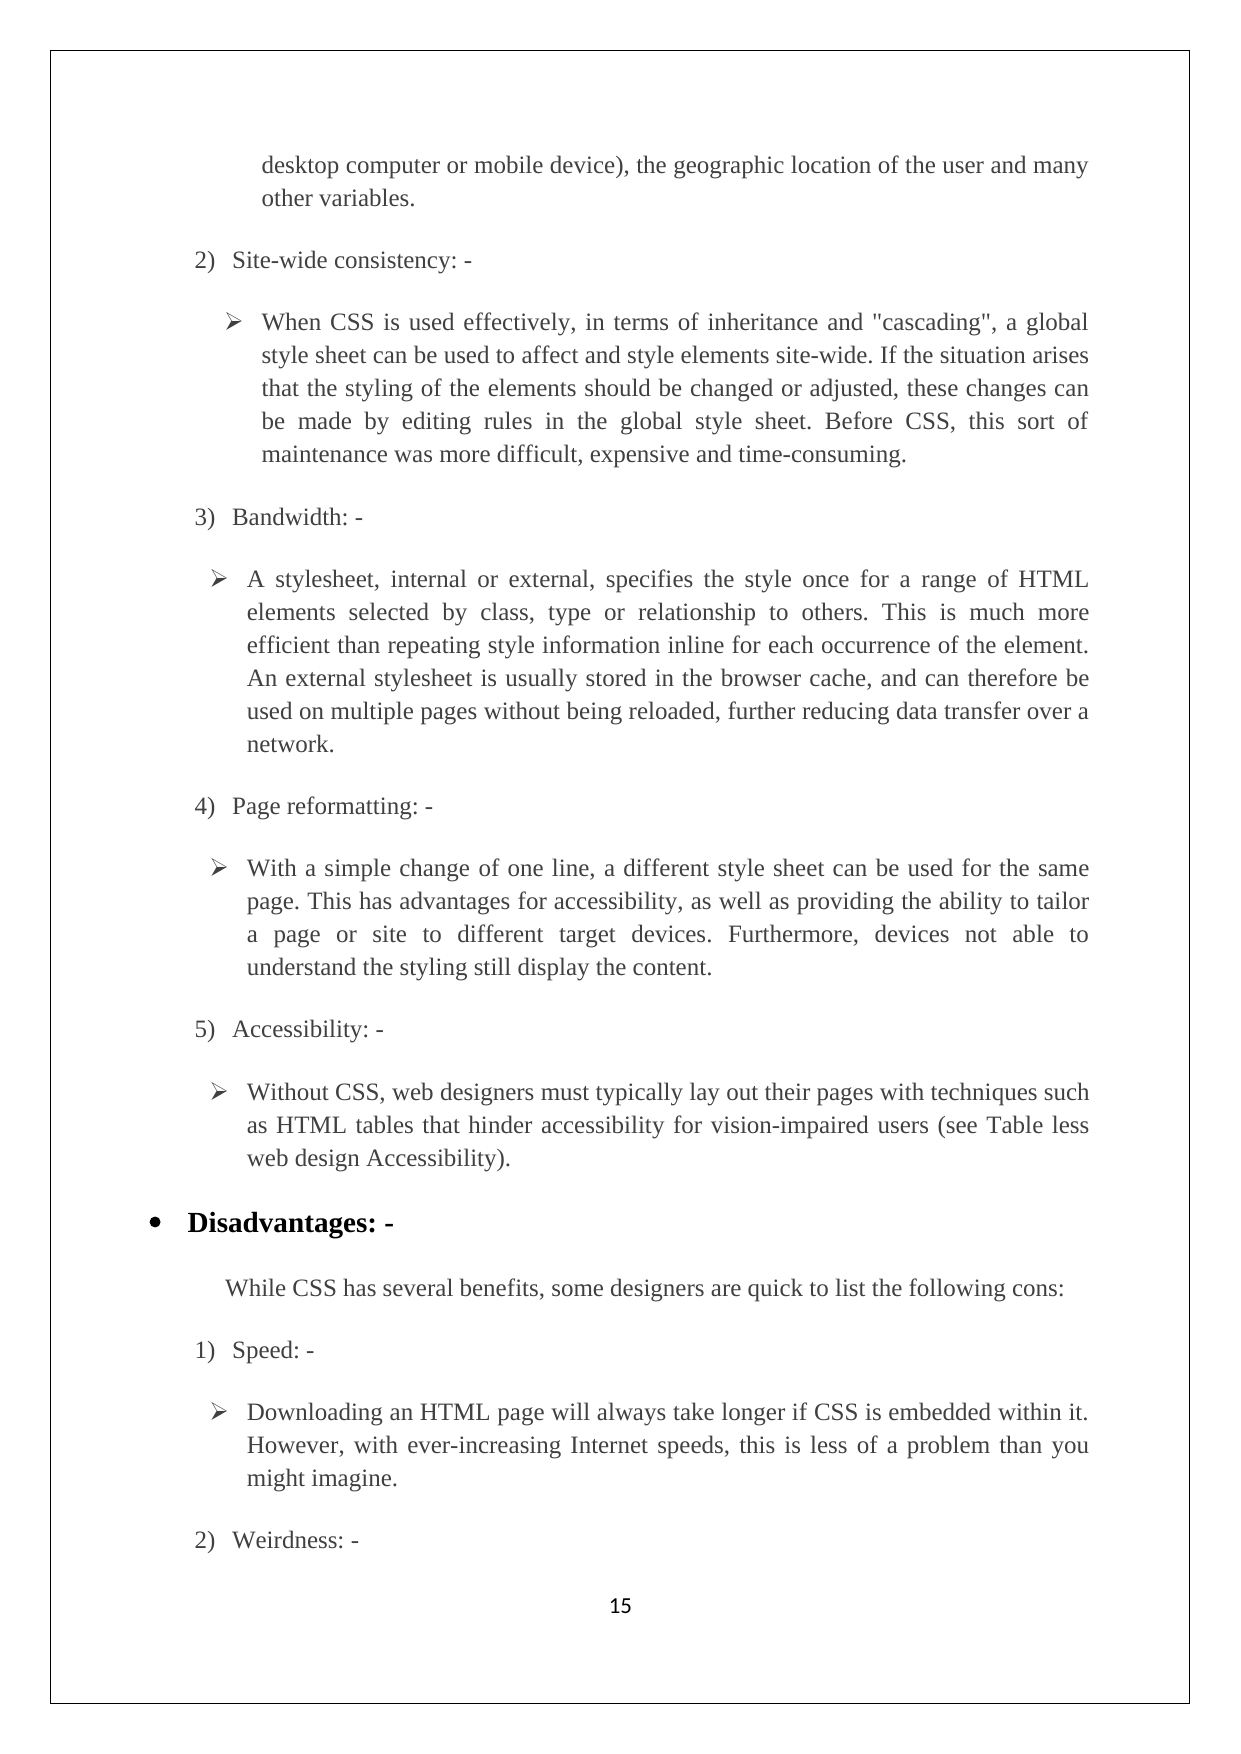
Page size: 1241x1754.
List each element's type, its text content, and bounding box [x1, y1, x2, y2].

list Downloading an HTML page will always take longer if CSS is embedded within it. However, with ever-increasing Internet speeds, this is less of a problem than you might imagine. [209, 1397, 1090, 1492]
list A stylesheet, internal or external, specifies the style once for a range of HTML elements selected by class, type or relationship to others. This is much more efficient than repeating style information inline for each occurrence of the element. An external stylesheet is usually stored in the browser cache, and can therefore be used on multiple pages without being reloaded, further reducing data transfer over a network. [209, 564, 1090, 758]
list Without CSS, web designers must typically lay out their pages with techniques such as HTML tables that hinder accessibility for vision-impaired users (see Table less web design Accessibility). [209, 1077, 1090, 1172]
list Page reformatting: - [194, 791, 1090, 820]
list When CSS is used effectively, in terms of inheritance and "cascading", a global style sheet can be used to affect and style elements site-wide. If the situation arises that the styling of the elements should be changed or adjusted, these changes can be made by editing rules in the global style sheet. Before CSS, this sort of maintenance was more difficult, expensive and time-consuming. [224, 307, 1090, 468]
list With a simple change of one line, a different style sheet can be used for the same page. This has advantages for accessibility, as well as providing the ability to tailor a page or site to different target devices. Furthermore, devices not able to understand the styling still display the content. [209, 853, 1090, 981]
list Accessibility: - [194, 1014, 1090, 1043]
list Bandwidth: - [194, 502, 1090, 530]
text While CSS has several benefits, some designers are quick to list the following cons: [225, 1273, 1090, 1302]
list Weirdness: - [194, 1525, 1090, 1554]
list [224, 150, 1090, 212]
list Disadvantages: - [150, 1205, 1090, 1239]
list Site-wide consistency: - [194, 245, 1090, 274]
list Speed: - [194, 1335, 1090, 1364]
